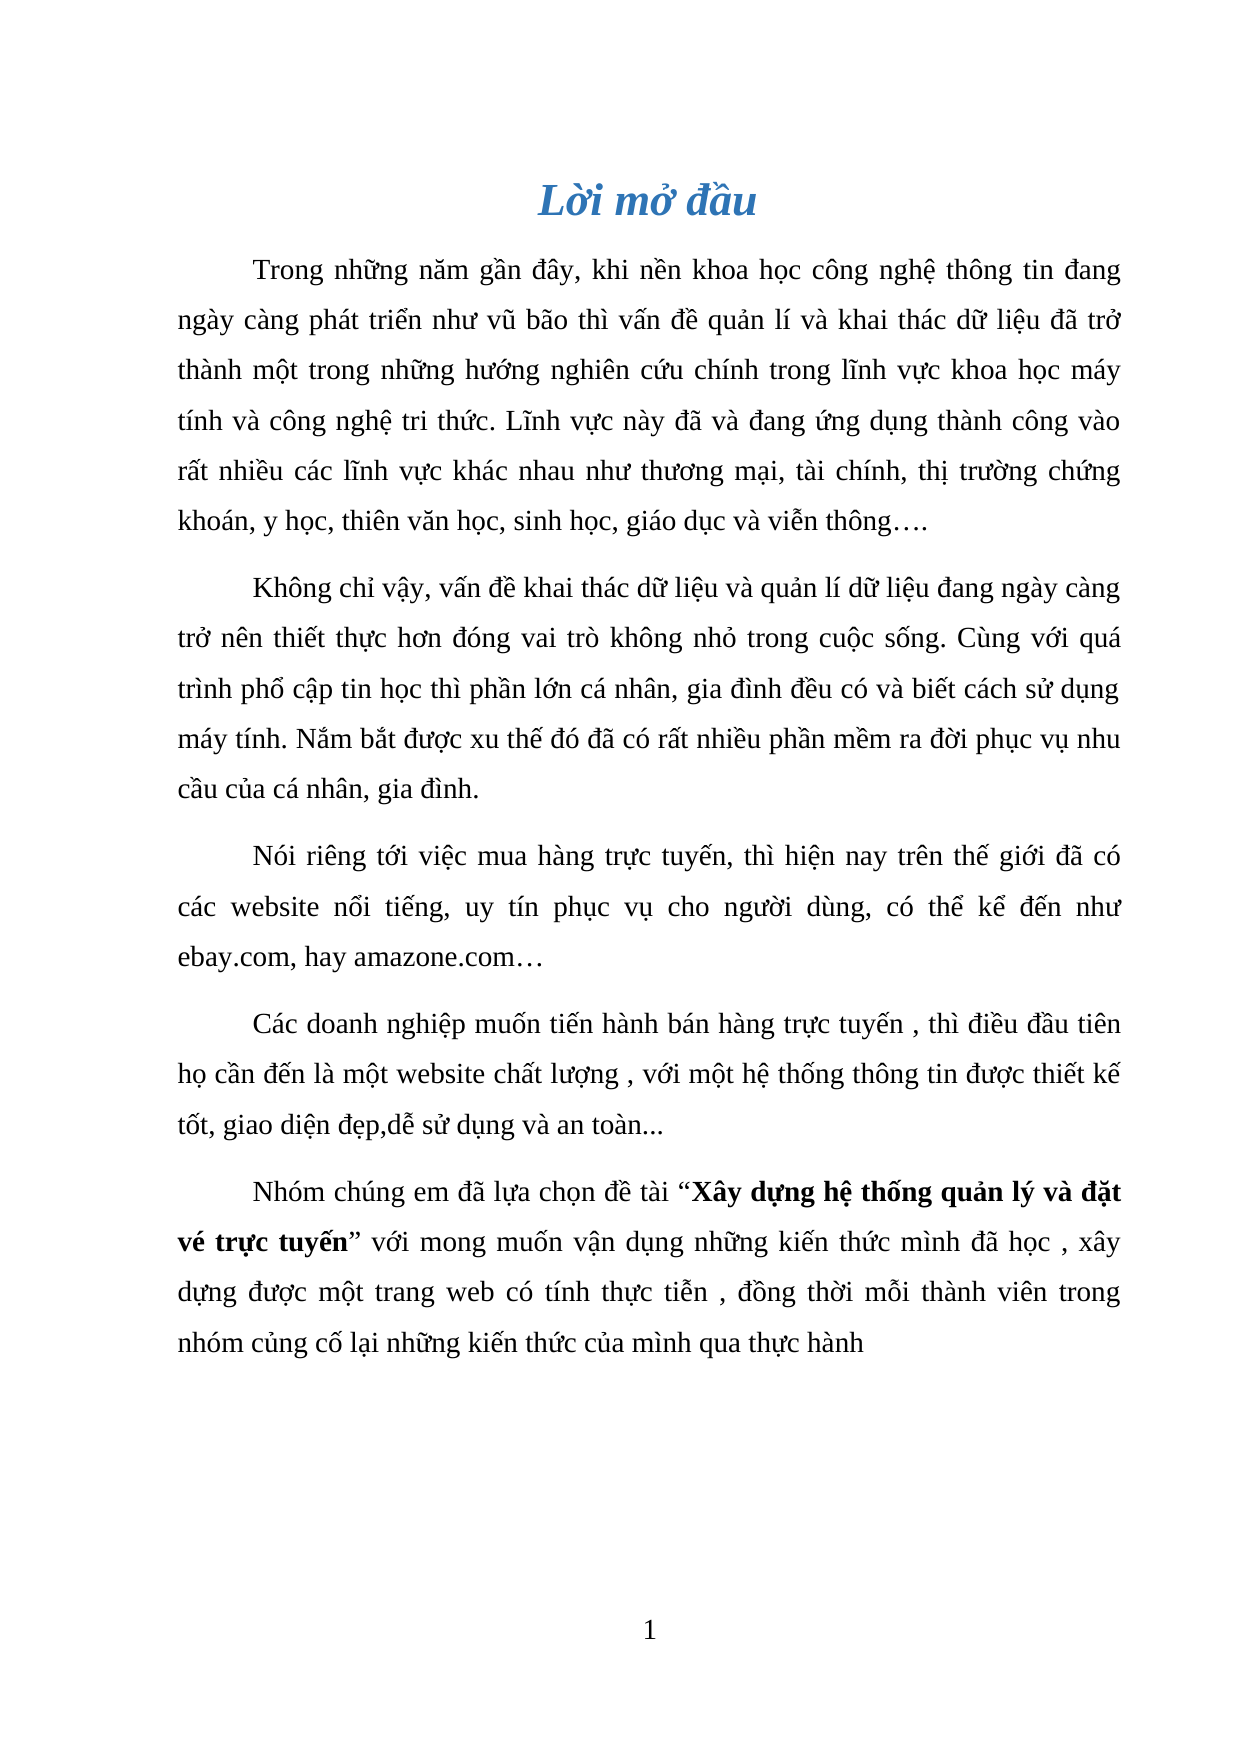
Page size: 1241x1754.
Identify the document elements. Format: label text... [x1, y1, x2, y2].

subtitle Lời mở đầu [177, 173, 1122, 225]
text Nhóm chúng em đã lựa chọn đề tài “Xây dựng hệ thống quản lý và đặt vé trực tuyến” với mong muốn vận dụng những kiến thức mình đã học , xây dựng được một trang web có tính thực tiễn , đồng thời mỗi thành viên trong nhóm củng cố lại những kiến thức của mình qua thực hành [177, 1174, 1122, 1358]
text Nói riêng tới việc mua hàng trực tuyến, thì hiện nay trên thế giới đã có các website nổi tiếng, uy tín phục vụ cho người dùng, có thể kể đến như ebay.com, hay amazone.com… [177, 838, 1122, 973]
text Trong những năm gần đây, khi nền khoa học công nghệ thông tin đang ngày càng phát triển như vũ bão thì vấn đề quản lí và khai thác dữ liệu đã trở thành một trong những hướng nghiên cứu chính trong lĩnh vực khoa học máy tính và công nghệ tri thức. Lĩnh vực này đã và đang ứng dụng thành công vào rất nhiều các lĩnh vực khác nhau như thương mại, tài chính, thị trường chứng khoán, y học, thiên văn học, sinh học, giáo dục và viễn thông…. [177, 252, 1122, 537]
text Các doanh nghiệp muốn tiến hành bán hàng trực tuyến , thì điều đầu tiên họ cần đến là một website chất lượng , với một hệ thống thông tin được thiết kế tốt, giao diện đẹp,dễ sử dụng và an toàn... [177, 1006, 1122, 1140]
text Không chỉ vậy, vấn đề khai thác dữ liệu và quản lí dữ liệu đang ngày càng trở nên thiết thực hơn đóng vai trò không nhỏ trong cuộc sống. Cùng với quá trình phổ cập tin học thì phần lớn cá nhân, gia đình đều có và biết cách sử dụng máy tính. Nắm bắt được xu thế đó đã có rất nhiều phần mềm ra đời phục vụ nhu cầu của cá nhân, gia đình. [177, 570, 1122, 805]
